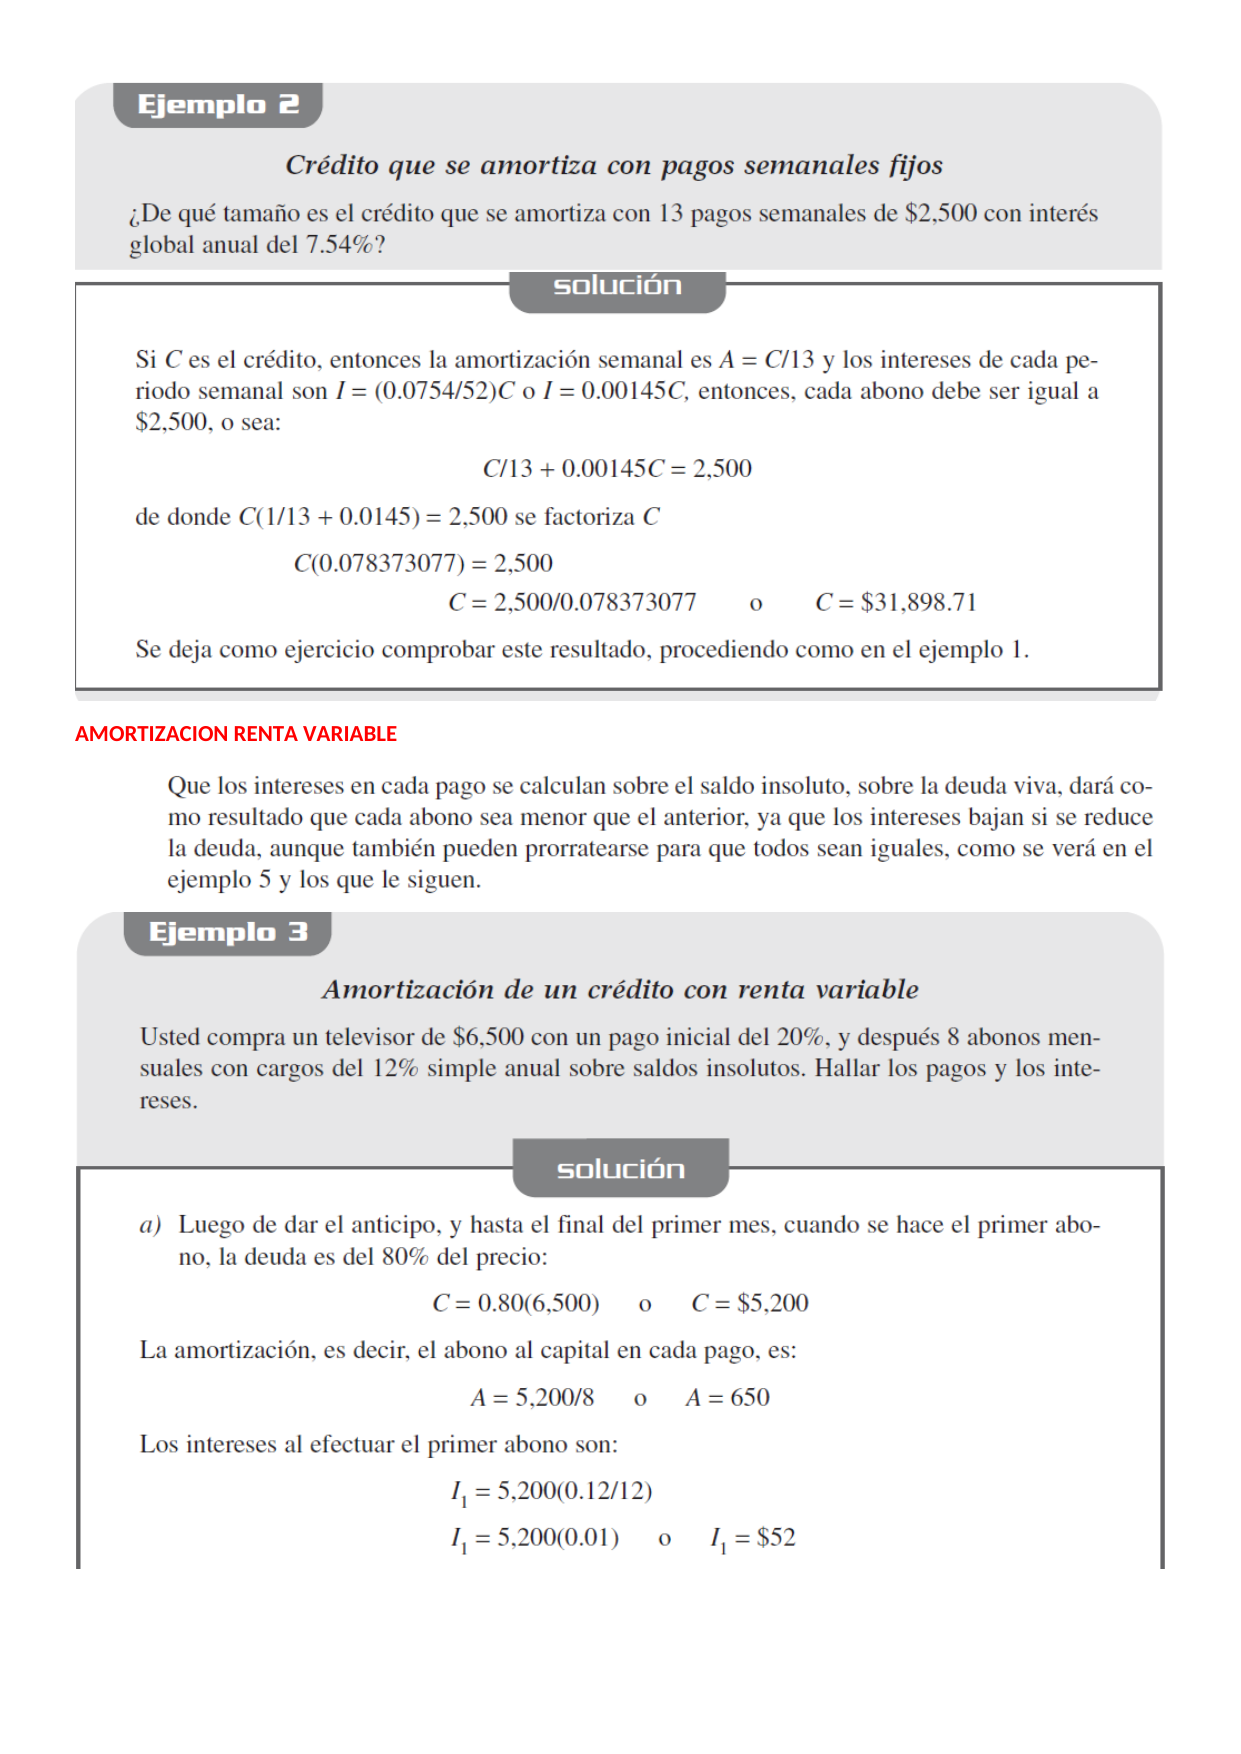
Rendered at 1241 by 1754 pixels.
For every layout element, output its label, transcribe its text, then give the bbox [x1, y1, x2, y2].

picture [75, 272, 1166, 701]
picture [75, 75, 1166, 271]
picture [75, 912, 1166, 1569]
picture [75, 766, 1166, 911]
text AMORTIZACION RENTA VARIABLE [75, 719, 1165, 748]
